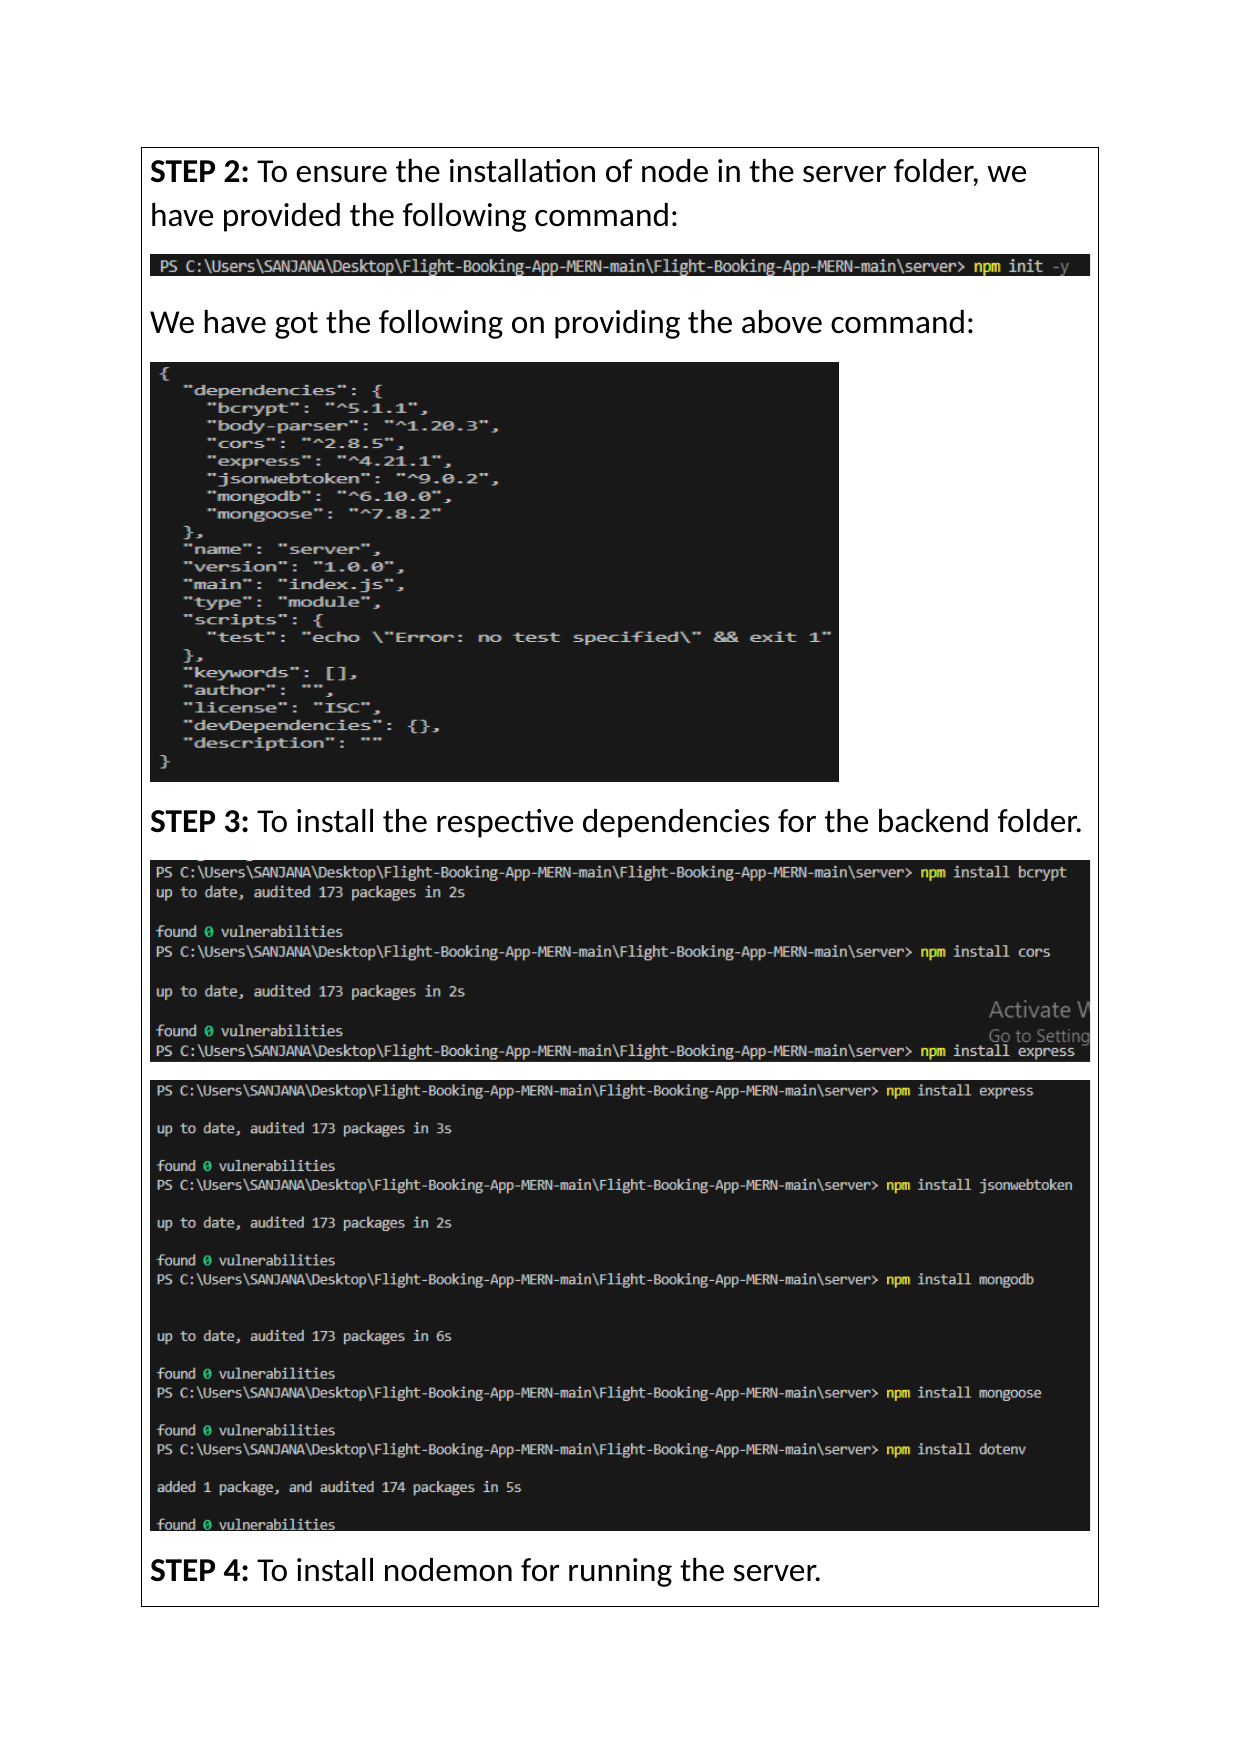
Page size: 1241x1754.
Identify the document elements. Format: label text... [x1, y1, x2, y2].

picture [150, 860, 1091, 1062]
text STEP 4: To install nodemon for running the server. [150, 1549, 1090, 1590]
picture [150, 254, 1091, 276]
text We have got the following on providing the above command: [150, 301, 1090, 342]
text STEP 2: To ensure the installation of node in the server folder, we have provided the following command: [150, 150, 1090, 235]
text STEP 3: To install the respective dependencies for the backend folder. [150, 800, 1090, 841]
picture [150, 1080, 1091, 1531]
picture [150, 362, 839, 782]
